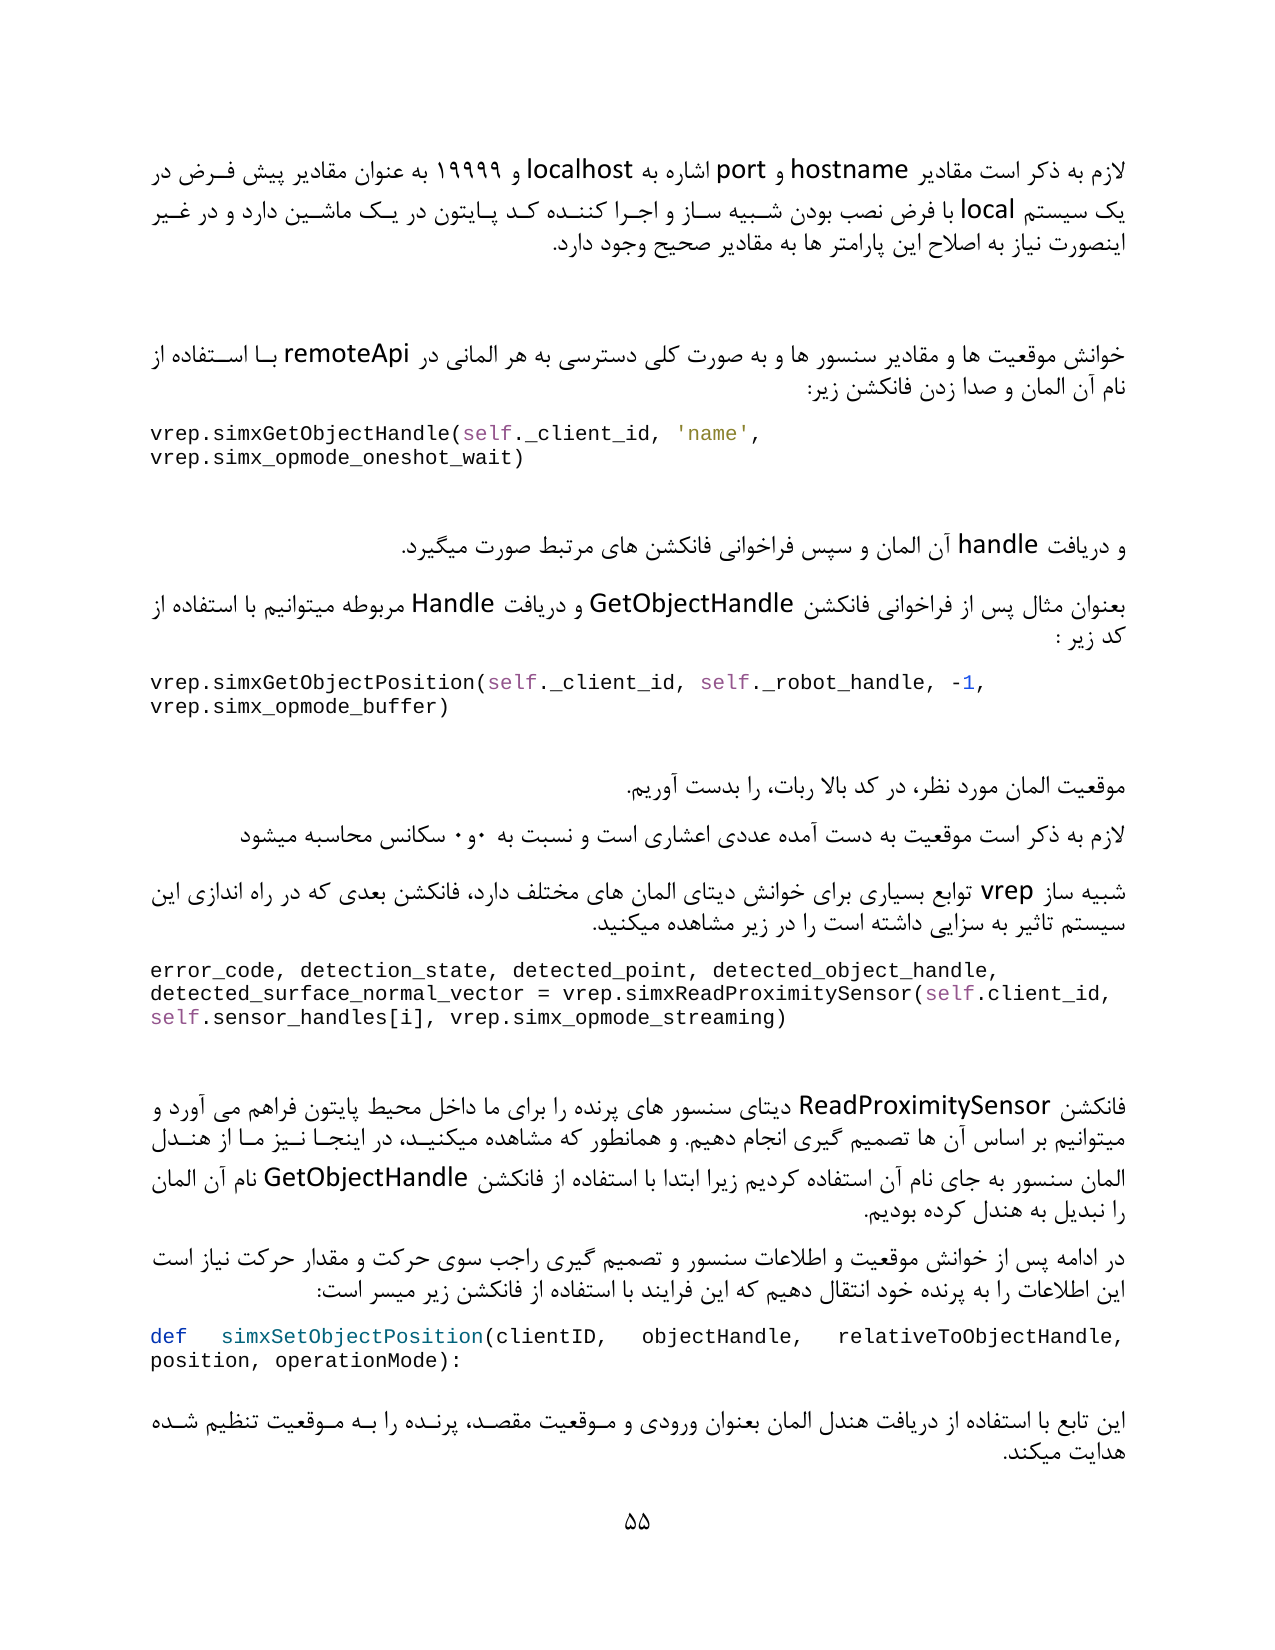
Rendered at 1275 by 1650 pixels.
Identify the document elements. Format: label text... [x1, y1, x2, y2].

text فانکشن ReadProximitySensor دیتای سنسور های پرنده را برای ما داخل محیط پایتون فراهم می آورد و میتوانیم بر اساس آن ها تصمیم گیری انجام دهیم. و همانطور که مشاهده میکنید، در اینجا نیز ما از هندل المان سنسور به جای نام آن استفاده کردیم زیرا ابتدا با استفاده از فانکشن GetObjectHandle نام آن المان را نبدیل به هندل کرده بودیم. [150, 1086, 1125, 1228]
text بعنوان مثال پس از فراخوانی فانکشن GetObjectHandle و دریافت Handle مربوطه میتوانیم با استفاده از کد زیر : [150, 584, 1125, 653]
text این تابع با استفاده از دریافت هندل المان بعنوان ورودی و موقعیت مقصد، پرنده را به موقعیت تنظیم شده هدایت میکند. [150, 1409, 1125, 1470]
text error_code, detection_state, detected_point, detected_object_handle, detected_surface_normal_vector = vrep.simxReadProximitySensor(self.client_id, self.sensor_handles[i], vrep.simx_opmode_streaming) [150, 960, 1125, 1031]
text vrep.simxGetObjectHandle(self._client_id, 'name', vrep.simx_opmode_oneshot_wait) [150, 423, 1125, 471]
text def simxSetObjectPosition(clientID, objectHandle, relativeToObjectHandle, position, operationMode): [150, 1326, 1125, 1373]
text لازم به ذکر است مقادیر hostname و port اشاره به localhost و 19999 به عنوان مقادیر پیش فرض در یک سیستم local با فرض نصب بودن شبیه ساز و اجرا کننده کد پایتون در یک ماشین دارد و در غیر اینصورت نیاز به اصلاح این پارامتر ها به مقادیر صحیح وجود دارد. [150, 150, 1125, 260]
text و دریافت handle آن المان و سپس فراخوانی فانکشن های مرتبط صورت میگیرد. [150, 526, 1125, 564]
text vrep.simxGetObjectPosition(self._client_id, self._robot_handle, -1, vrep.simx_opmode_buffer) [150, 672, 1125, 720]
text خوانش موقعیت ها و مقادیر سنسور ها و به صورت کلی دسترسی به هر المانی در remoteApi با استفاده از نام آن المان و صدا زدن فانکشن زیر: [150, 334, 1125, 404]
text موقعیت المان مورد نظر، در کد بالا ربات، را بدست آوریم. [150, 775, 1125, 804]
text در ادامه پس از خوانش موقعیت و اطلاعات سنسور و تصمیم گیری راجب سوی حرکت و مقدار حرکت نیاز است این اطلاعات را به پرنده خود انتقال دهیم که این فرایند با استفاده از فانکشن زیر میسر است: [150, 1247, 1125, 1307]
text لازم به ذکر است موقعیت به دست آمده عددی اعشاری است و نسبت به 0و0 سکانس محاسبه میشود [150, 823, 1125, 852]
text شبیه ساز vrep توابع بسیاری برای خوانش دیتای المان های مختلف دارد، فانکشن بعدی که در راه اندازی این سیستم تاثیر به سزایی داشته است را در زیر مشاهده میکنید. [150, 871, 1125, 941]
